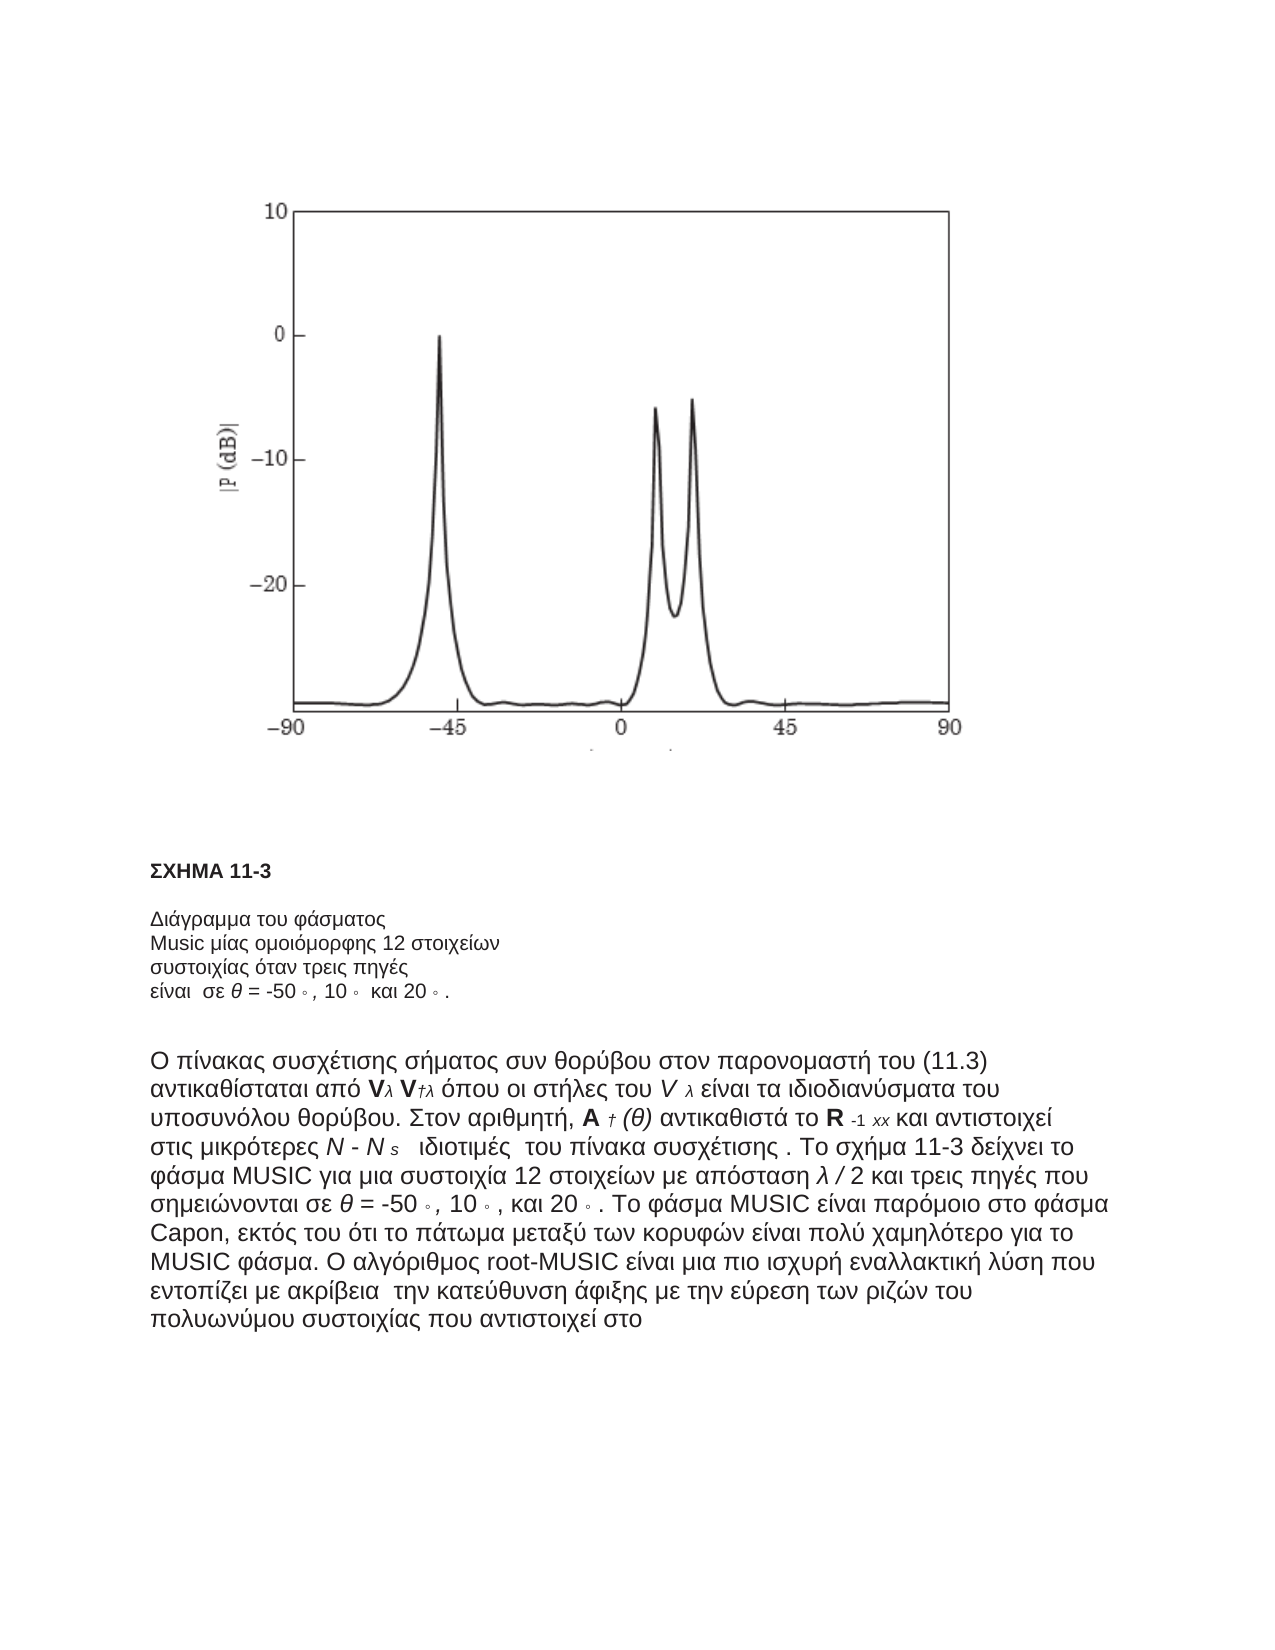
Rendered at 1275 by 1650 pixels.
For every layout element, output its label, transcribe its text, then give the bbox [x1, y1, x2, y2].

text Ο πίνακας συσχέτισης σήματος συν θορύβου στον παρονομαστή του (11.3) αντικαθίσταται από Vλ V†λ όπου οι στήλες του V λ είναι τα ιδιοδιανύσματα του υποσυνόλου θορύβου. Στον αριθμητή, Α † (θ) αντικαθιστά το R -1 xx και αντιστοιχεί στις μικρότερες N - N s ιδιοτιμές του πίνακα συσχέτισης . Το σχήμα 11-3 δείχνει το φάσμα MUSIC για μια συστοιχία 12 στοιχείων με απόσταση λ / 2 και τρεις πηγές που σημειώνονται σε θ = -50 ◦ , 10 ◦ , και 20 ◦ . Το φάσμα MUSIC είναι παρόμοιο στο φάσμα Capon, εκτός του ότι το πάτωμα μεταξύ των κορυφών είναι πολύ χαμηλότερο για το MUSIC φάσμα. Ο αλγόριθμος root-MUSIC είναι μια πιο ισχυρή εναλλακτική λύση που εντοπίζει με ακρίβεια την κατεύθυνση άφιξης με την εύρεση των ριζών του πολυωνύμου συστοιχίας που αντιστοιχεί στο [150, 1046, 1125, 1333]
picture [150, 150, 1055, 751]
text Διάγραμμα του φάσματος [150, 907, 1125, 931]
text ΣΧΗΜΑ 11-3 [150, 859, 1125, 883]
text συστοιχίας όταν τρεις πηγές [150, 955, 1125, 979]
text είναι σε θ = -50 ◦ , 10 ◦ και 20 ◦ . [150, 979, 1125, 1003]
text Music μίας ομοιόμορφης 12 στοιχείων [150, 931, 1125, 955]
